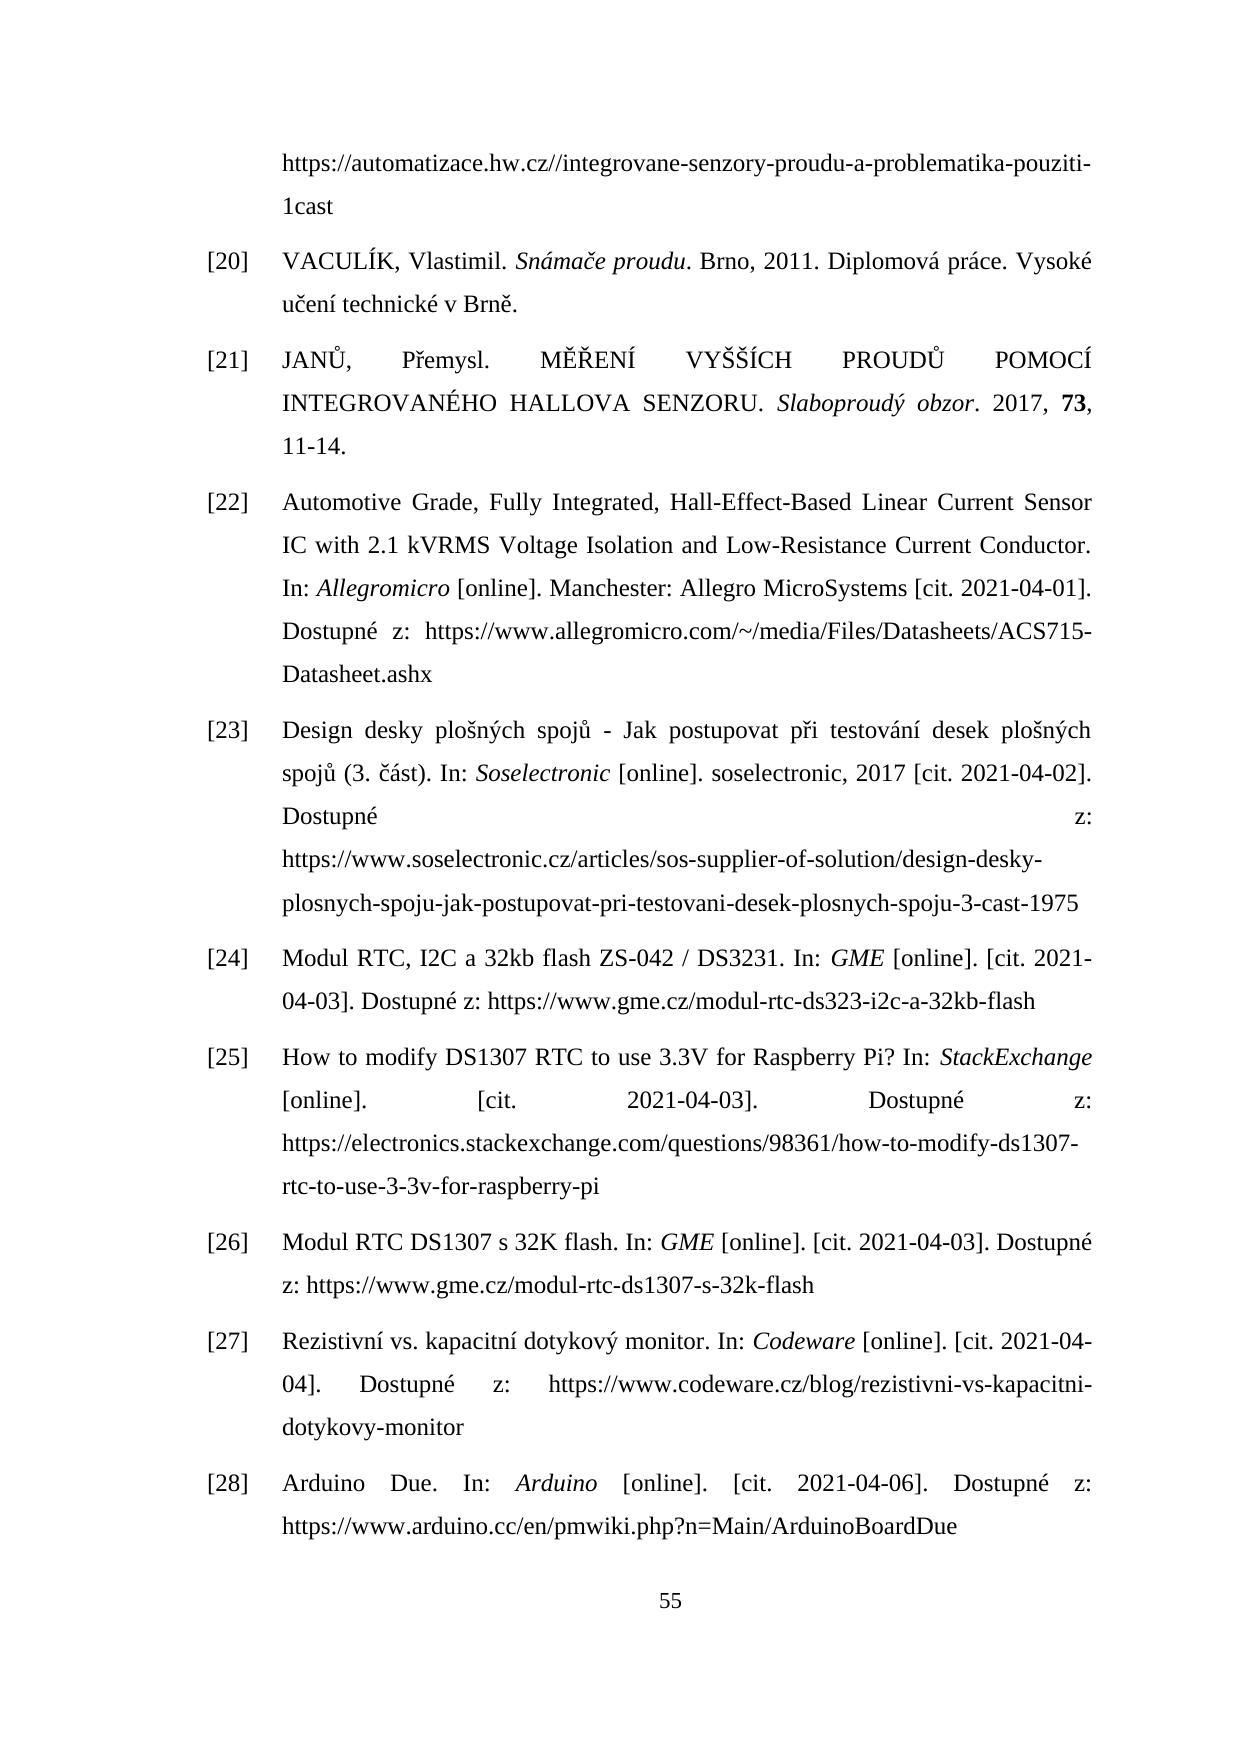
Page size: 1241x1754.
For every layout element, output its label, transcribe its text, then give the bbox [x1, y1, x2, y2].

text [25] How to modify DS1307 RTC to use 3.3V for Raspberry Pi? In: StackExchange [online]. [cit. 2021-04-03]. Dostupné z: https://electronics.stackexchange.com/questions/98361/how-to-modify-ds1307-rtc-to-use-3-3v-for-raspberry-pi [207, 1042, 1092, 1200]
text [27] Rezistivní vs. kapacitní dotykový monitor. In: Codeware [online]. [cit. 2021-04-04]. Dostupné z: https://www.codeware.cz/blog/rezistivni-vs-kapacitni-dotykovy-monitor [207, 1326, 1092, 1441]
text [24] Modul RTC, I2C a 32kb flash ZS-042 / DS3231. In: GME [online]. [cit. 2021-04-03]. Dostupné z: https://www.gme.cz/modul-rtc-ds323-i2c-a-32kb-flash [207, 943, 1092, 1015]
text [26] Modul RTC DS1307 s 32K flash. In: GME [online]. [cit. 2021-04-03]. Dostupné z: https://www.gme.cz/modul-rtc-ds1307-s-32k-flash [207, 1227, 1092, 1299]
text [22] Automotive Grade, Fully Integrated, Hall-Effect-Based Linear Current Sensor IC with 2.1 kVRMS Voltage Isolation and Low-Resistance Current Conductor. In: Allegromicro [online]. Manchester: Allegro MicroSystems [cit. 2021-04-01]. Dostupné z: https://www.allegromicro.com/~/media/Files/Datasheets/ACS715-Datasheet.ashx [207, 487, 1092, 688]
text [207, 148, 1092, 219]
text [20] VACULÍK, Vlastimil. Snámače proudu. Brno, 2011. Diplomová práce. Vysoké učení technické v Brně. [207, 246, 1092, 318]
text [21] JANŮ, Přemysl. MĚŘENÍ VYŠŠÍCH PROUDŮ POMOCÍ INTEGROVANÉHO HALLOVA SENZORU. Slaboproudý obzor. 2017, 73, 11-14. [207, 345, 1092, 460]
text [28] Arduino Due. In: Arduino [online]. [cit. 2021-04-06]. Dostupné z: https://www.arduino.cc/en/pmwiki.php?n=Main/ArduinoBoardDue [207, 1468, 1092, 1539]
text [23] Design desky plošných spojů - Jak postupovat při testování desek plošných spojů (3. část). In: Soselectronic [online]. soselectronic, 2017 [cit. 2021-04-02]. Dostupné z: https://www.soselectronic.cz/articles/sos-supplier-of-solution/design-desky-plosnych-spoju-jak-postupovat-pri-testovani-desek-plosnych-spoju-3-cast-1975 [207, 715, 1092, 916]
